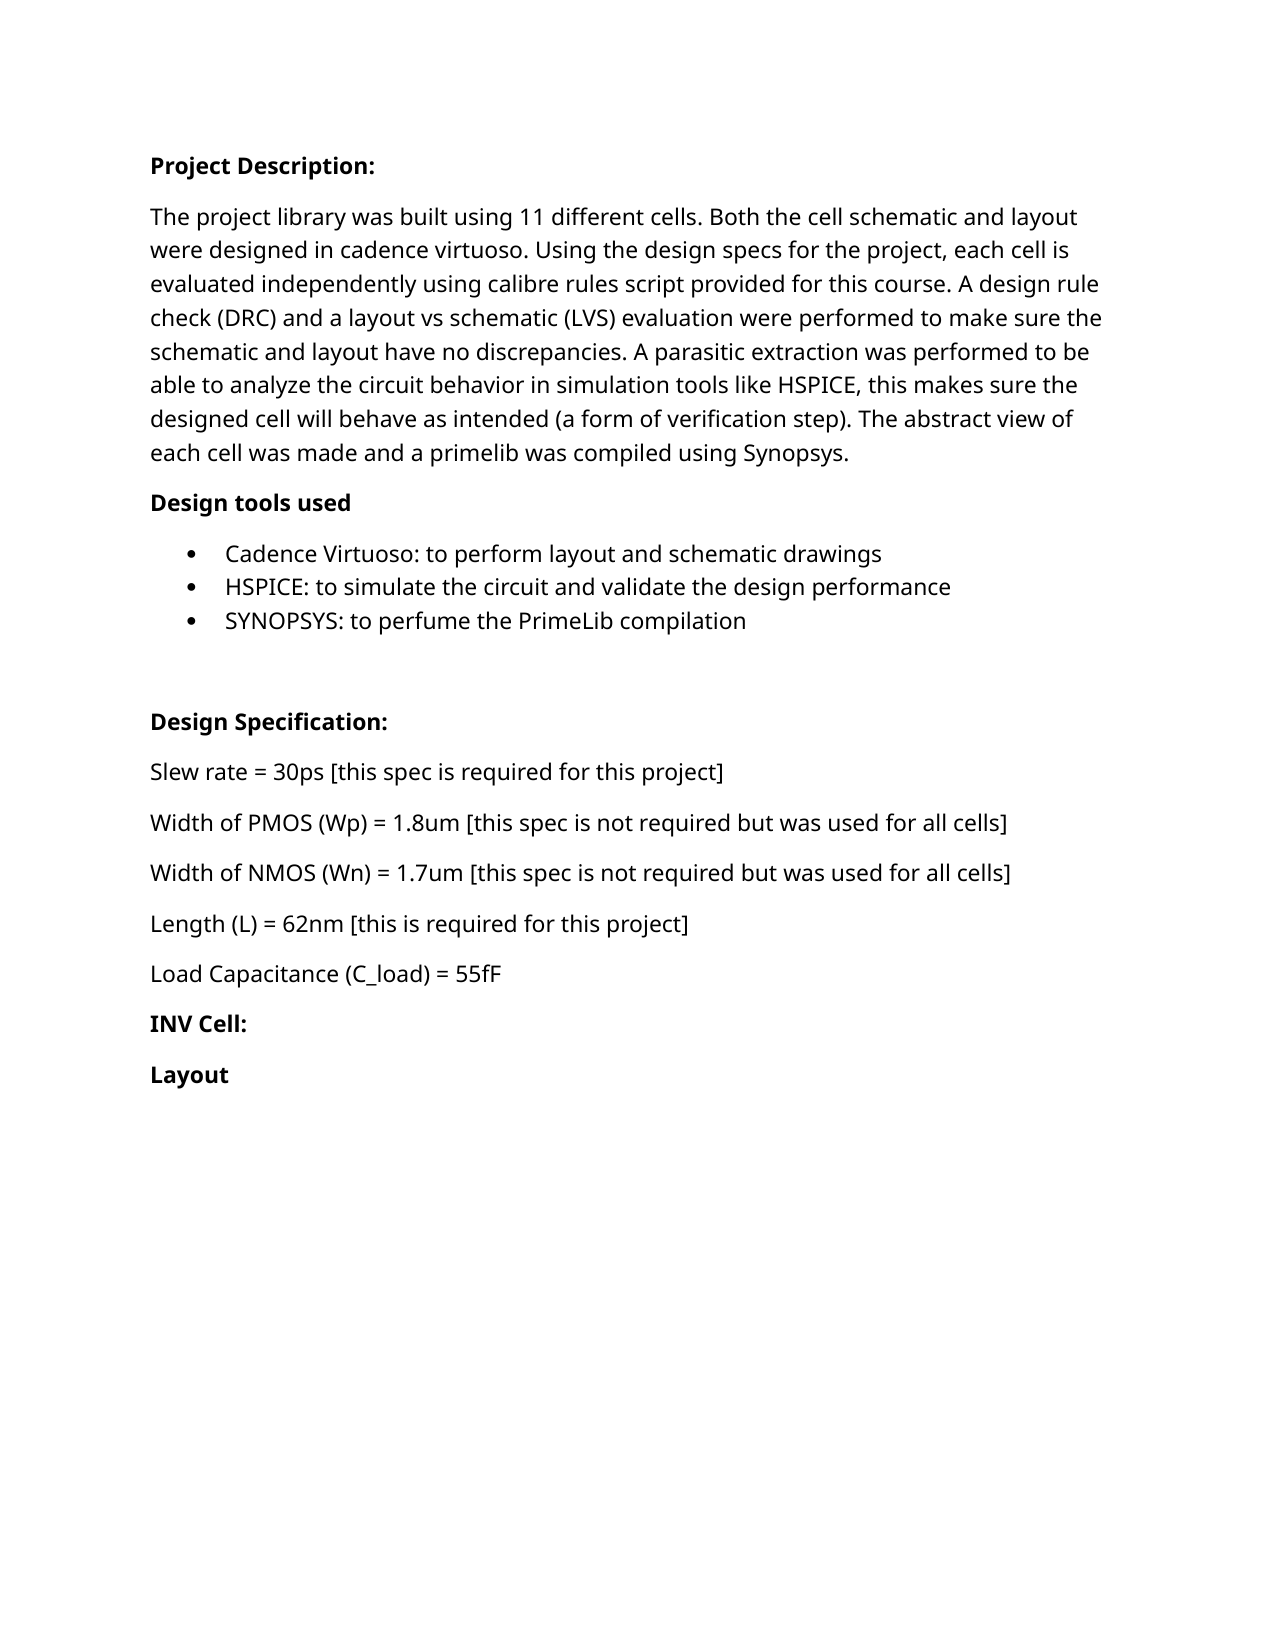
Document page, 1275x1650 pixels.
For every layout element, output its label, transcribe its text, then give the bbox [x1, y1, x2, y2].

text Project Description: [150, 150, 1125, 181]
text Design tools used [150, 487, 1125, 518]
list HSPICE: to simulate the circuit and validate the design performance [187, 571, 1125, 602]
text INV Cell: [150, 1008, 1125, 1039]
text Width of PMOS (Wp) = 1.8um [this spec is not required but was used for all cells] [150, 807, 1125, 838]
text Layout [150, 1059, 1125, 1090]
text Width of NMOS (Wn) = 1.7um [this spec is not required but was used for all cells] [150, 857, 1125, 888]
text The project library was built using 11 different cells. Both the cell schematic and layout were designed in cadence virtuoso. Using the design specs for the project, each cell is evaluated independently using calibre rules script provided for this course. A design rule check (DRC) and a layout vs schematic (LVS) evaluation were performed to make sure the schematic and layout have no discrepancies. A parasitic extraction was performed to be able to analyze the circuit behavior in simulation tools like HSPICE, this makes sure the designed cell will behave as intended (a form of verification step). The abstract view of each cell was made and a primelib was compiled using Synopsys. [150, 200, 1125, 468]
list Cadence Virtuoso: to perform layout and schematic drawings [187, 537, 1125, 569]
text Load Capacitance (C_load) = 55fF [150, 958, 1125, 989]
list SYNOPSYS: to perfume the PrimeLib compilation [187, 605, 1125, 636]
text Slew rate = 30ps [this spec is required for this project] [150, 756, 1125, 787]
text Length (L) = 62nm [this is required for this project] [150, 907, 1125, 939]
text Design Specification: [150, 706, 1125, 737]
